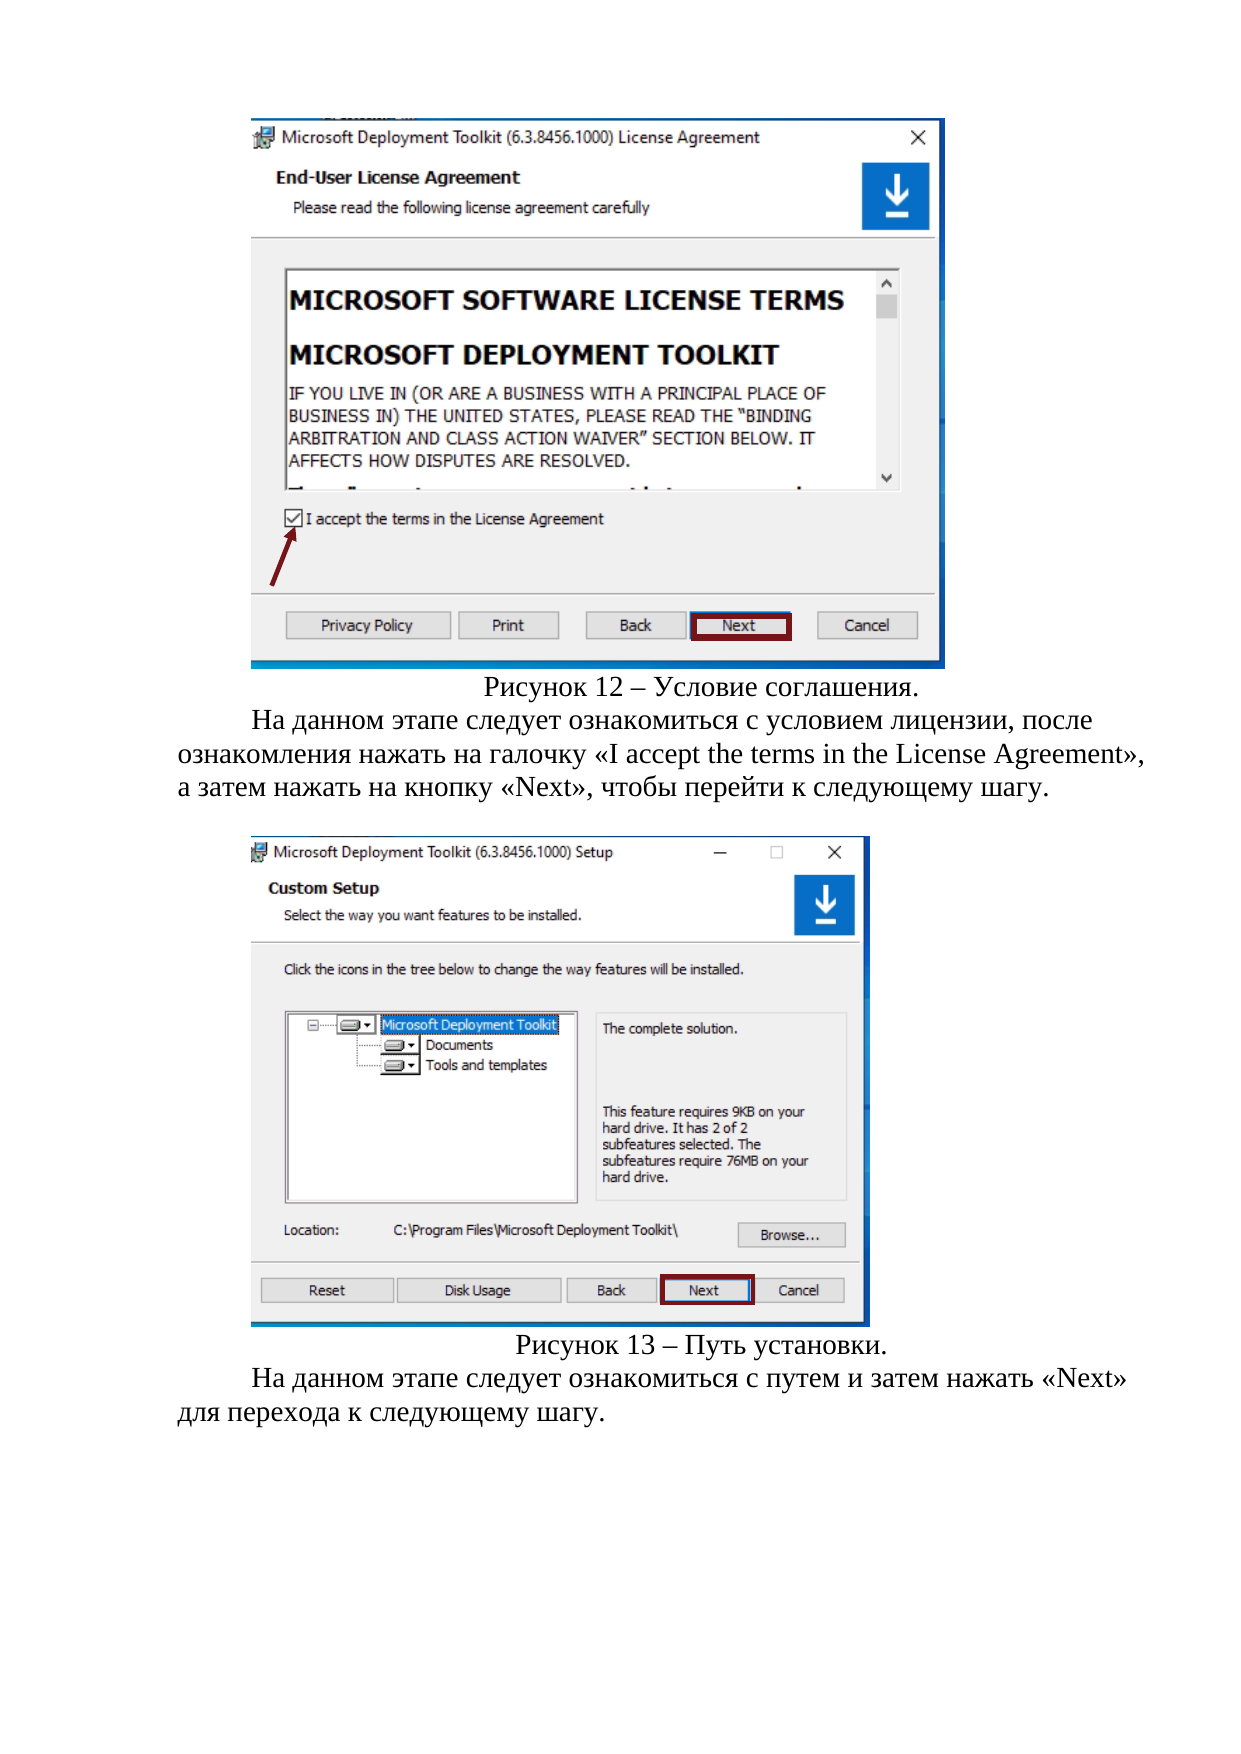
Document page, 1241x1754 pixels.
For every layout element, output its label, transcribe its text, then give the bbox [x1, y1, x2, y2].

picture [251, 118, 945, 669]
text Рисунок 12 – Условие соглашения. [177, 669, 1152, 702]
picture [251, 836, 870, 1327]
text На данном этапе следует ознакомиться с путем и затем нажать «Next» для перехода к следующему шагу. [177, 1361, 1152, 1428]
text На данном этапе следует ознакомиться с условием лицензии, после ознакомления нажать на галочку «I accept the terms in the License Agreement», а затем нажать на кнопку «Next», чтобы перейти к следующему шагу. [177, 702, 1152, 803]
text Рисунок 13 – Путь установки. [177, 1327, 1152, 1361]
